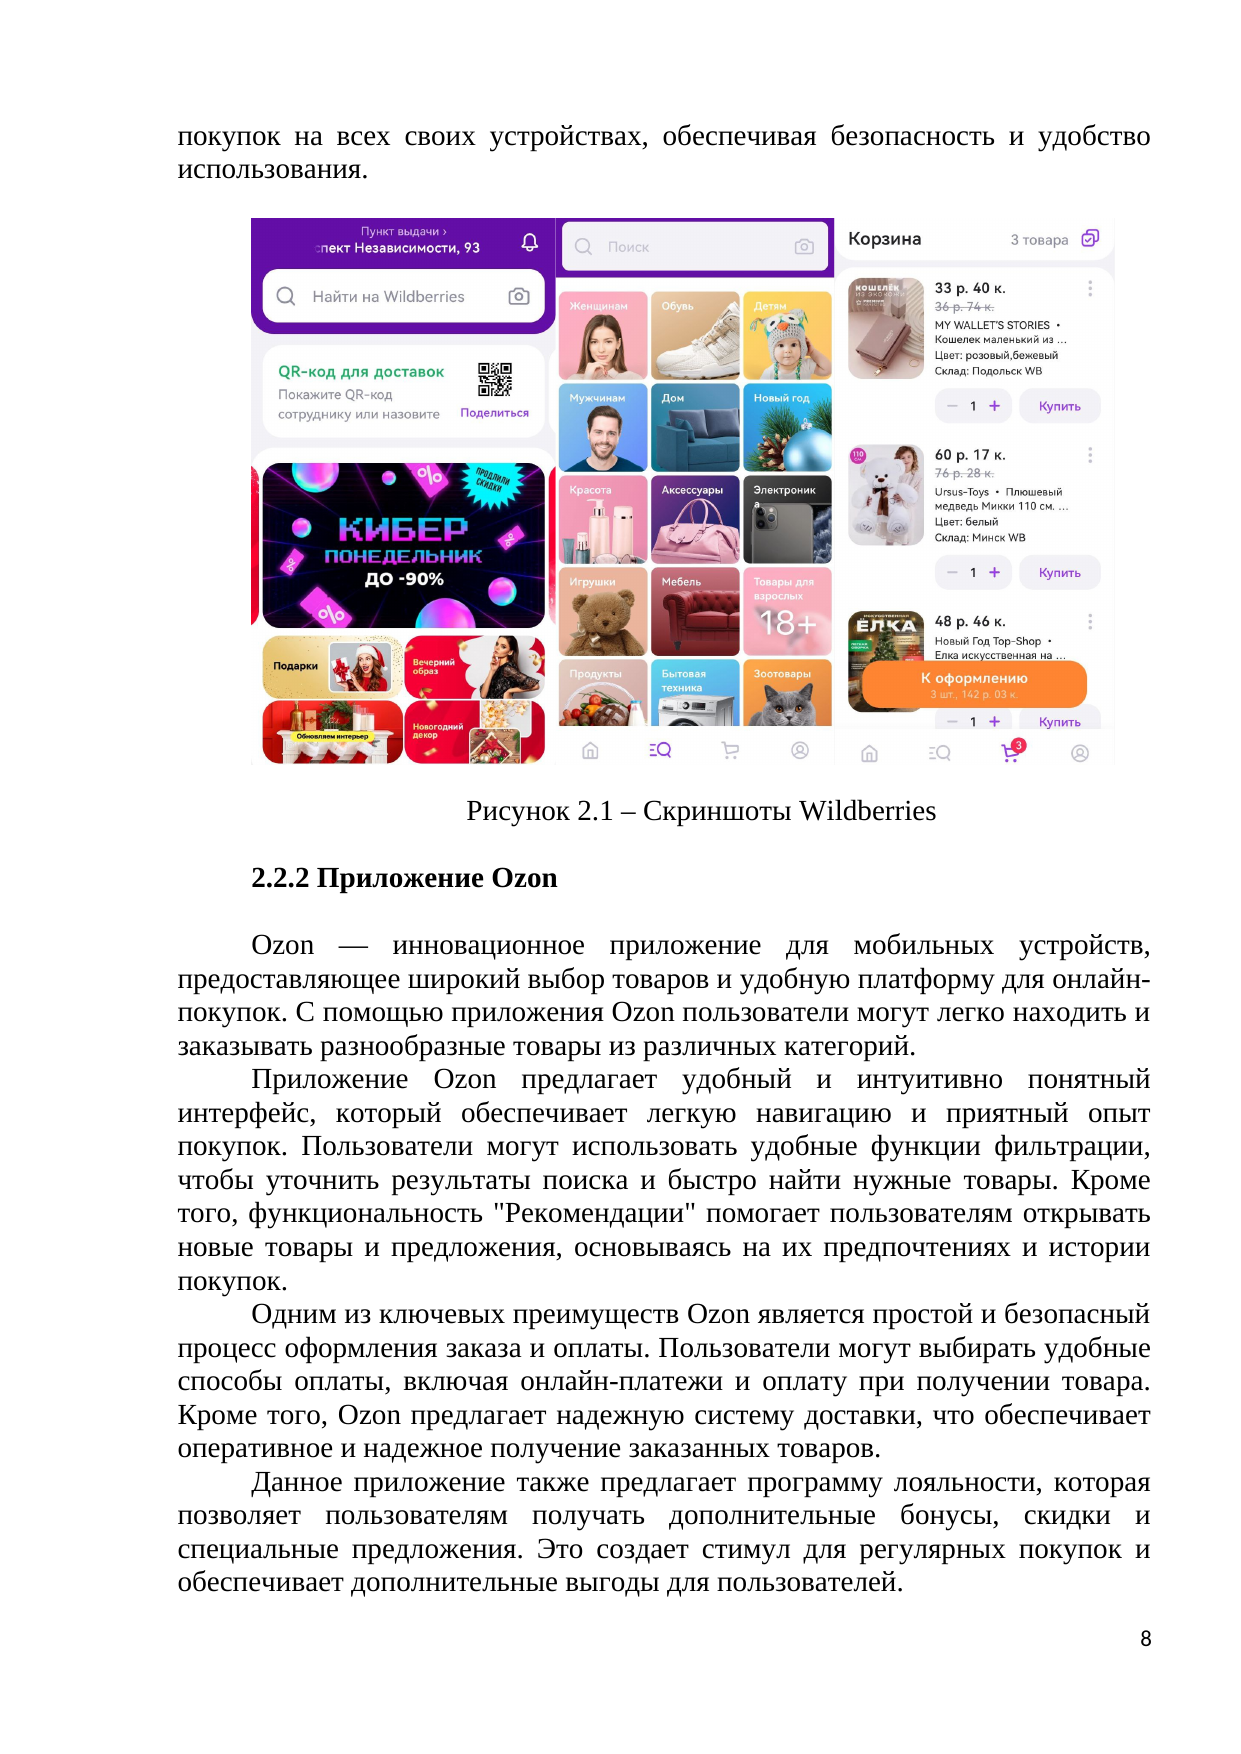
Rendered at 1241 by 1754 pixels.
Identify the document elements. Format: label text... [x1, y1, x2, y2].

text Данное приложение также предлагает программу лояльности, которая позволяет пользователям получать дополнительные бонусы, скидки и специальные предложения. Это создает стимул для регулярных покупок и обеспечивает дополнительные выгоды для пользователей. [177, 1464, 1152, 1598]
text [177, 118, 1152, 185]
text Ozon — инновационное приложение для мобильных устройств, предоставляющее широкий выбор товаров и удобную платформу для онлайн-покупок. С помощью приложения Ozon пользователи могут легко находить и заказывать разнообразные товары из различных категорий. [177, 927, 1152, 1061]
text Рисунок 2.1 – Скриншоты Wildberries [177, 793, 1152, 827]
text Приложение Ozon предлагает удобный и интуитивно понятный интерфейс, который обеспечивает легкую навигацию и приятный опыт покупок. Пользователи могут использовать удобные функции фильтрации, чтобы уточнить результаты поиска и быстро найти нужные товары. Кроме того, функциональность "Рекомендации" помогает пользователям открывать новые товары и предложения, основываясь на их предпочтениях и истории покупок. [177, 1061, 1152, 1296]
text Одним из ключевых преимуществ Ozon является простой и безопасный процесс оформления заказа и оплаты. Пользователи могут выбирать удобные способы оплаты, включая онлайн-платежи и оплату при получении товара. Кроме того, Ozon предлагает надежную систему доставки, что обеспечивает оперативное и надежное получение заказанных товаров. [177, 1296, 1152, 1464]
text 2.2.2 Приложение Ozon [177, 860, 1152, 894]
picture [251, 218, 1115, 765]
